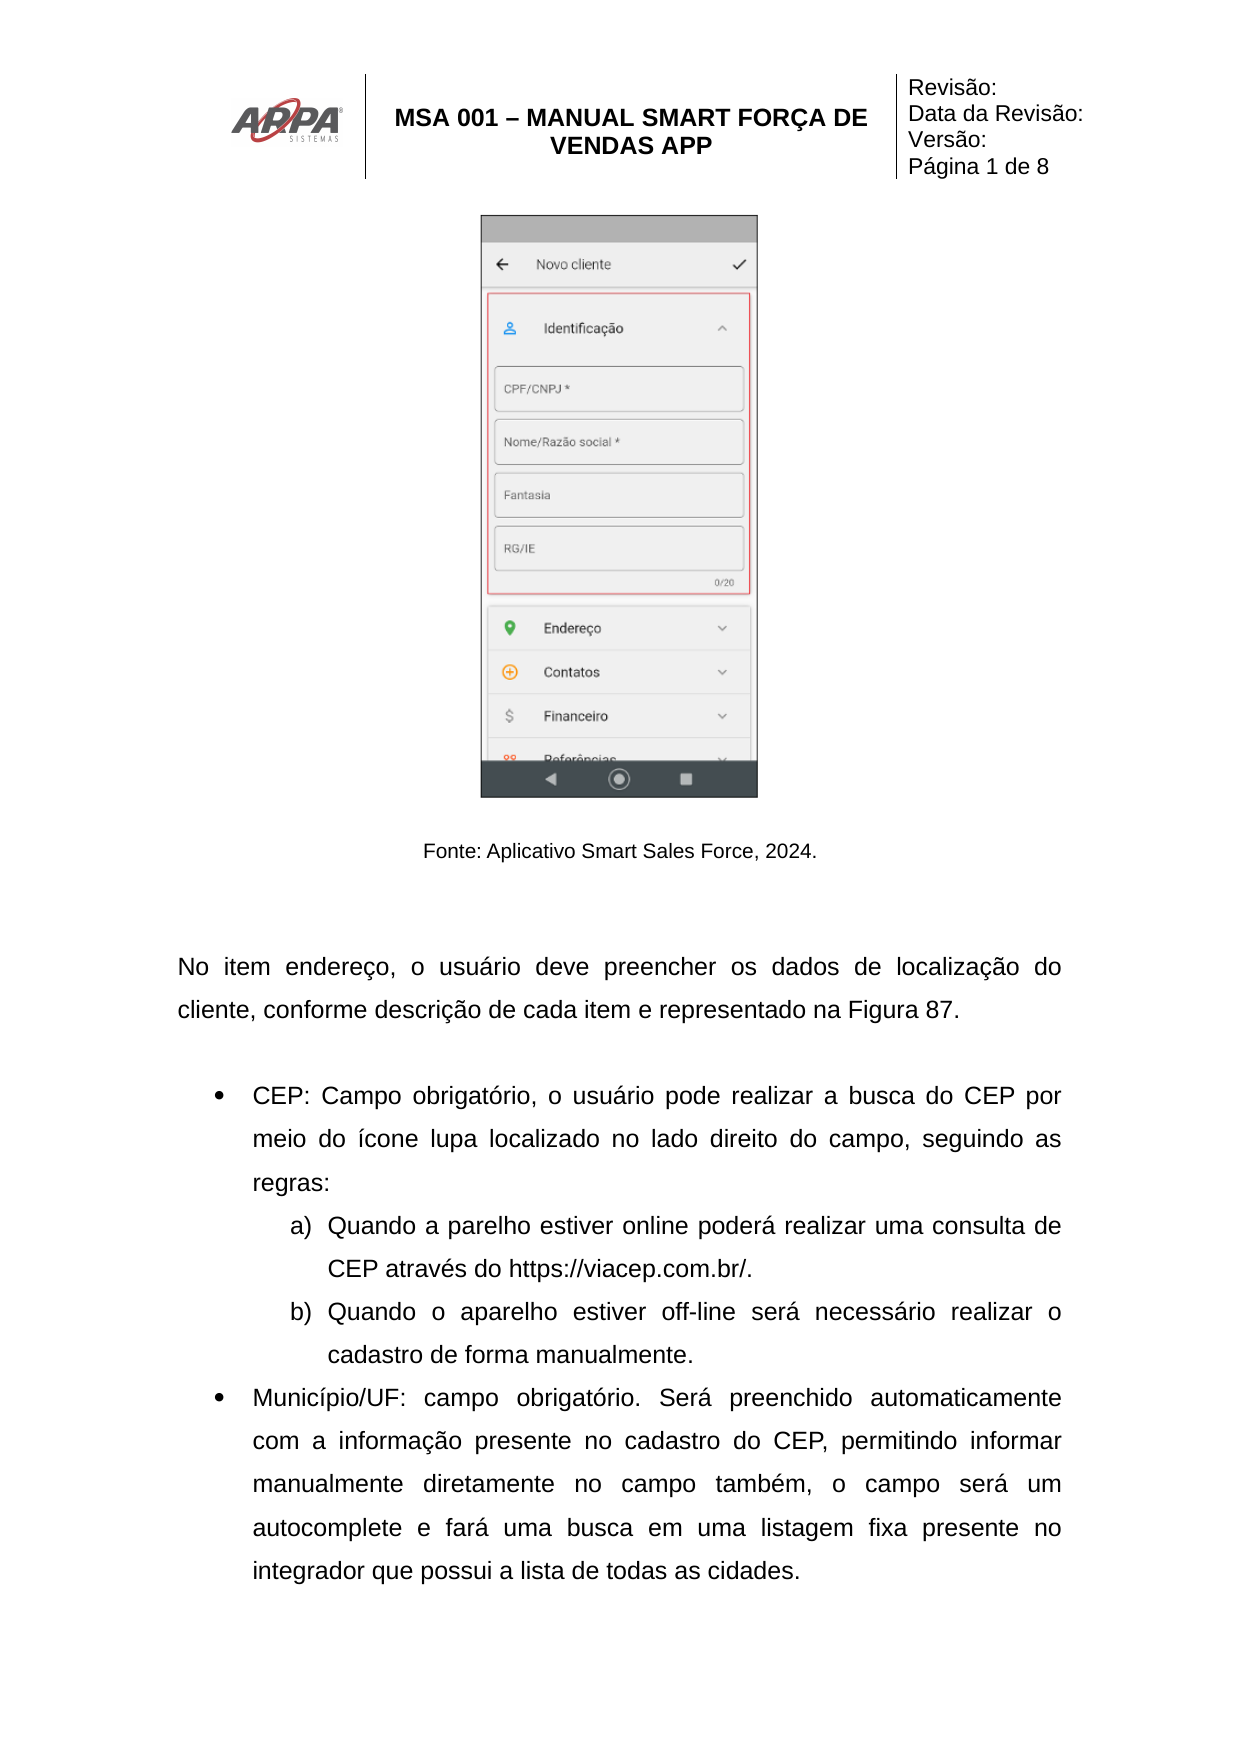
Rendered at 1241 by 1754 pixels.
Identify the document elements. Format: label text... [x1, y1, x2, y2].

list Quando a parelho estiver online poderá realizar uma consulta de CEP através do https://viacep.com.br/. [290, 1211, 1063, 1282]
text Fonte: Aplicativo Smart Sales Force, 2024. [177, 839, 1063, 863]
list Quando o aparelho estiver off-line será necessário realizar o cadastro de forma manualmente. [290, 1297, 1063, 1369]
picture [231, 98, 343, 147]
list No item endereço, o usuário deve preencher os dados de localização do cliente, conforme descrição de cada item e representado na Figura 87. [177, 952, 1063, 1024]
list CEP: Campo obrigatório, o usuário pode realizar a busca do CEP por meio do ícone lupa localizado no lado direito do campo, seguindo as regras: [215, 1081, 1063, 1196]
picture [471, 207, 769, 809]
list Município/UF: campo obrigatório. Será preenchido automaticamente com a informação presente no cadastro do CEP, permitindo informar manualmente diretamente no campo também, o campo será um autocomplete e fará uma busca em uma listagem fixa presente no integrador que possui a lista de todas as cidades. [215, 1383, 1063, 1584]
